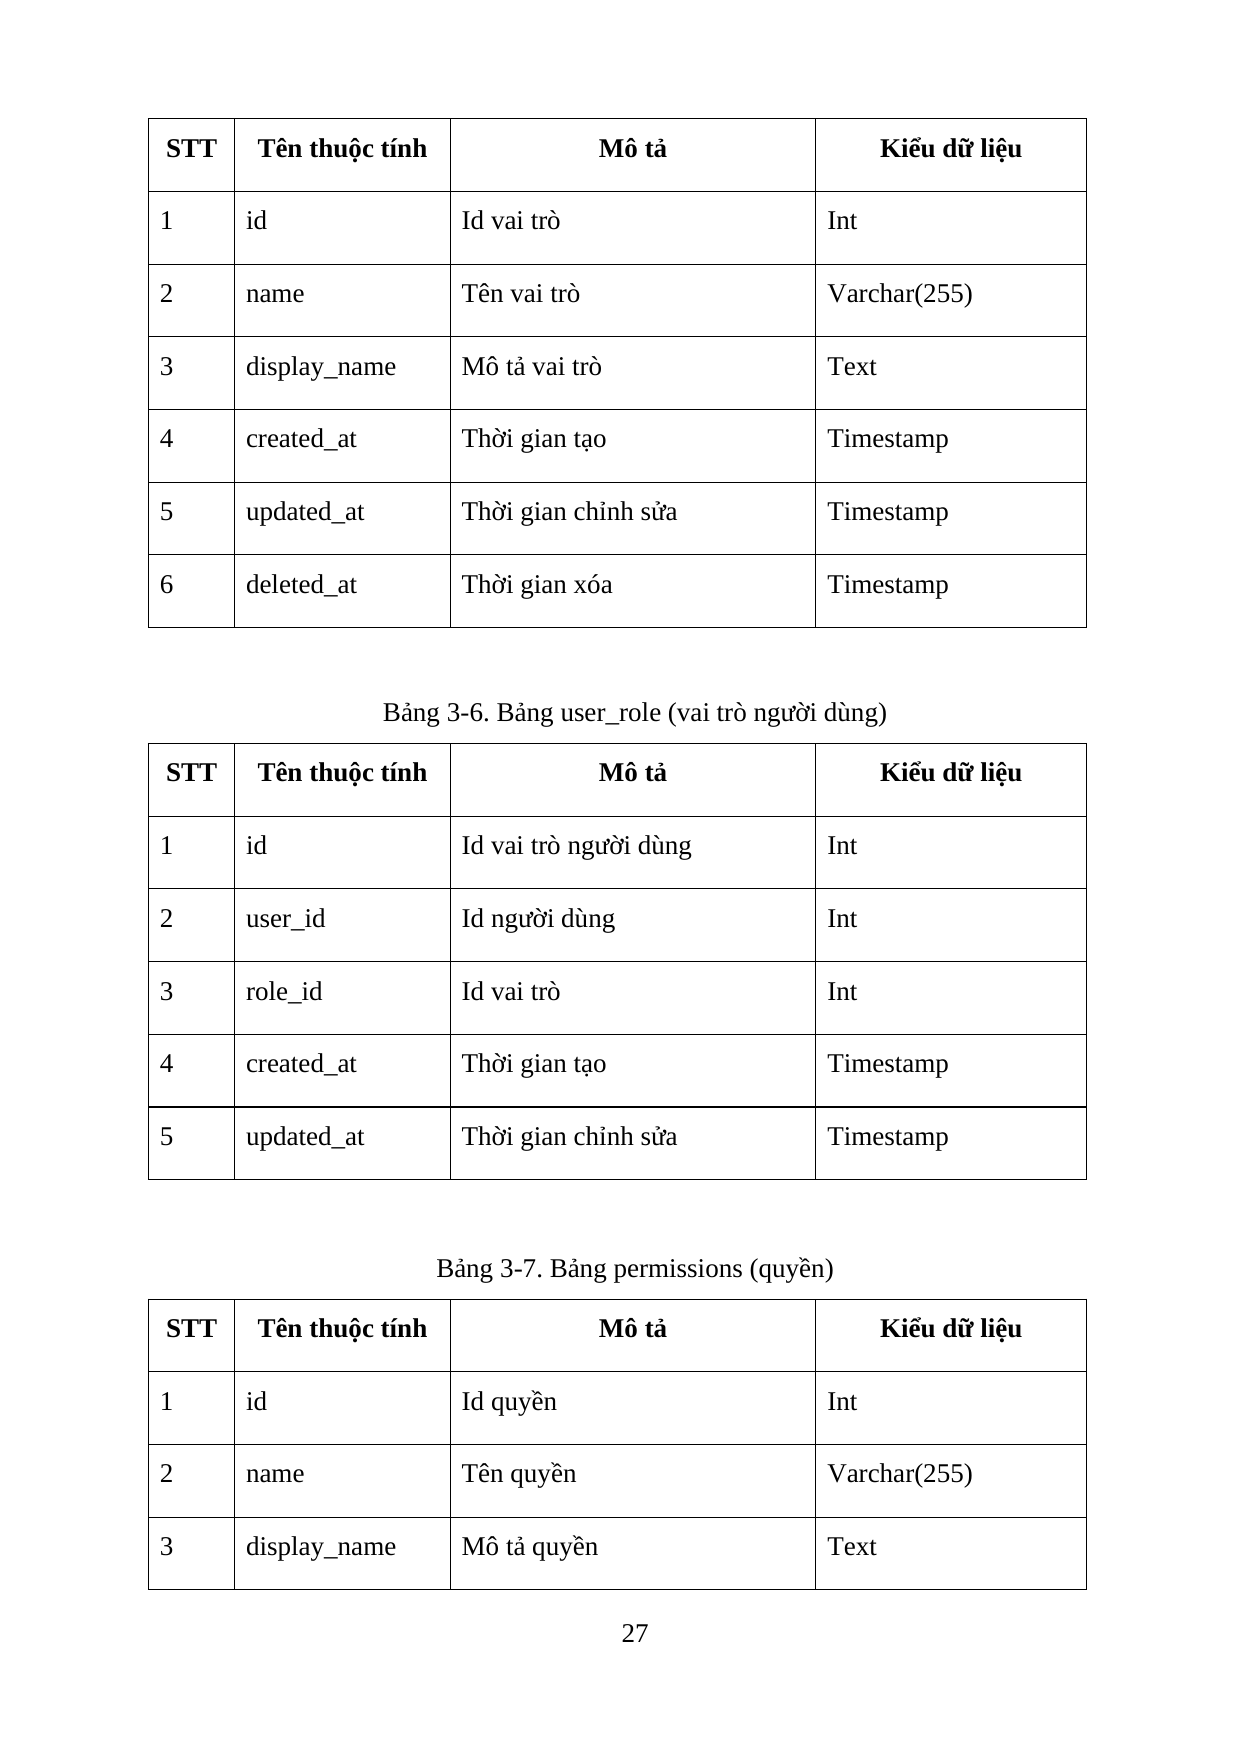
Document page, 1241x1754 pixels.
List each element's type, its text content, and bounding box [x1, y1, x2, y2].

table_cell Timestamp [816, 1108, 1086, 1179]
table_header STT [149, 744, 234, 816]
table_cell Id người dùng [451, 889, 815, 961]
table_cell 1 [149, 817, 234, 888]
table_cell user_id [235, 889, 450, 961]
table_cell 6 [149, 555, 234, 627]
table_cell Mô tả quyền [451, 1518, 815, 1589]
table_cell Thời gian tạo [451, 410, 815, 482]
table_cell id [235, 1372, 450, 1444]
table_cell Int [816, 817, 1086, 888]
table_cell Thời gian chỉnh sửa [451, 1108, 815, 1179]
table_cell 3 [149, 1518, 234, 1589]
table_cell Id vai trò [451, 192, 815, 263]
table_header Tên thuộc tính [235, 1300, 450, 1371]
table_cell Varchar(255) [816, 265, 1086, 336]
table_cell 1 [149, 192, 234, 263]
table_cell Int [816, 192, 1086, 263]
table_cell Thời gian tạo [451, 1035, 815, 1106]
table_cell Id quyền [451, 1372, 815, 1444]
table_cell 1 [149, 1372, 234, 1444]
table_cell deleted_at [235, 555, 450, 627]
table_cell name [235, 1445, 450, 1517]
table_cell 5 [149, 1108, 234, 1179]
table_cell Int [816, 1372, 1086, 1444]
table_cell 2 [149, 889, 234, 961]
table_header Tên thuộc tính [235, 119, 450, 191]
table_cell Id vai trò [451, 962, 815, 1034]
table_cell Varchar(255) [816, 1445, 1086, 1517]
table_cell Id vai trò người dùng [451, 817, 815, 888]
table_cell role_id [235, 962, 450, 1034]
table_cell Thời gian chỉnh sửa [451, 483, 815, 554]
table_cell name [235, 265, 450, 336]
table_cell Timestamp [816, 410, 1086, 482]
table_cell Timestamp [816, 1035, 1086, 1106]
table_cell display_name [235, 1518, 450, 1589]
table_header Mô tả [451, 1300, 815, 1371]
table_cell updated_at [235, 483, 450, 554]
table_header STT [149, 119, 234, 191]
table_cell Timestamp [816, 555, 1086, 627]
table_header STT [149, 1300, 234, 1371]
table_header Mô tả [451, 744, 815, 816]
table_cell 5 [149, 483, 234, 554]
table_header Tên thuộc tính [235, 744, 450, 816]
table_cell Text [816, 1518, 1086, 1589]
table_cell 2 [149, 265, 234, 336]
table_cell Text [816, 337, 1086, 409]
table_cell 3 [149, 337, 234, 409]
table_cell id [235, 817, 450, 888]
text Bảng 3-6. Bảng user_role (vai trò người dùng) [148, 696, 1122, 727]
table_header Kiểu dữ liệu [816, 119, 1086, 191]
table_cell Mô tả vai trò [451, 337, 815, 409]
table_cell 2 [149, 1445, 234, 1517]
table_cell Int [816, 962, 1086, 1034]
table_cell Int [816, 889, 1086, 961]
table_cell 4 [149, 410, 234, 482]
table_cell updated_at [235, 1108, 450, 1179]
table_cell created_at [235, 1035, 450, 1106]
table_header Kiểu dữ liệu [816, 744, 1086, 816]
table_cell Tên vai trò [451, 265, 815, 336]
table_cell Timestamp [816, 483, 1086, 554]
table_cell 3 [149, 962, 234, 1034]
table_cell Thời gian xóa [451, 555, 815, 627]
table_cell Tên quyền [451, 1445, 815, 1517]
table_cell 4 [149, 1035, 234, 1106]
text Bảng 3-7. Bảng permissions (quyền) [148, 1252, 1122, 1283]
table_cell display_name [235, 337, 450, 409]
table_cell created_at [235, 410, 450, 482]
table_header Mô tả [451, 119, 815, 191]
table_cell id [235, 192, 450, 263]
table_header Kiểu dữ liệu [816, 1300, 1086, 1371]
